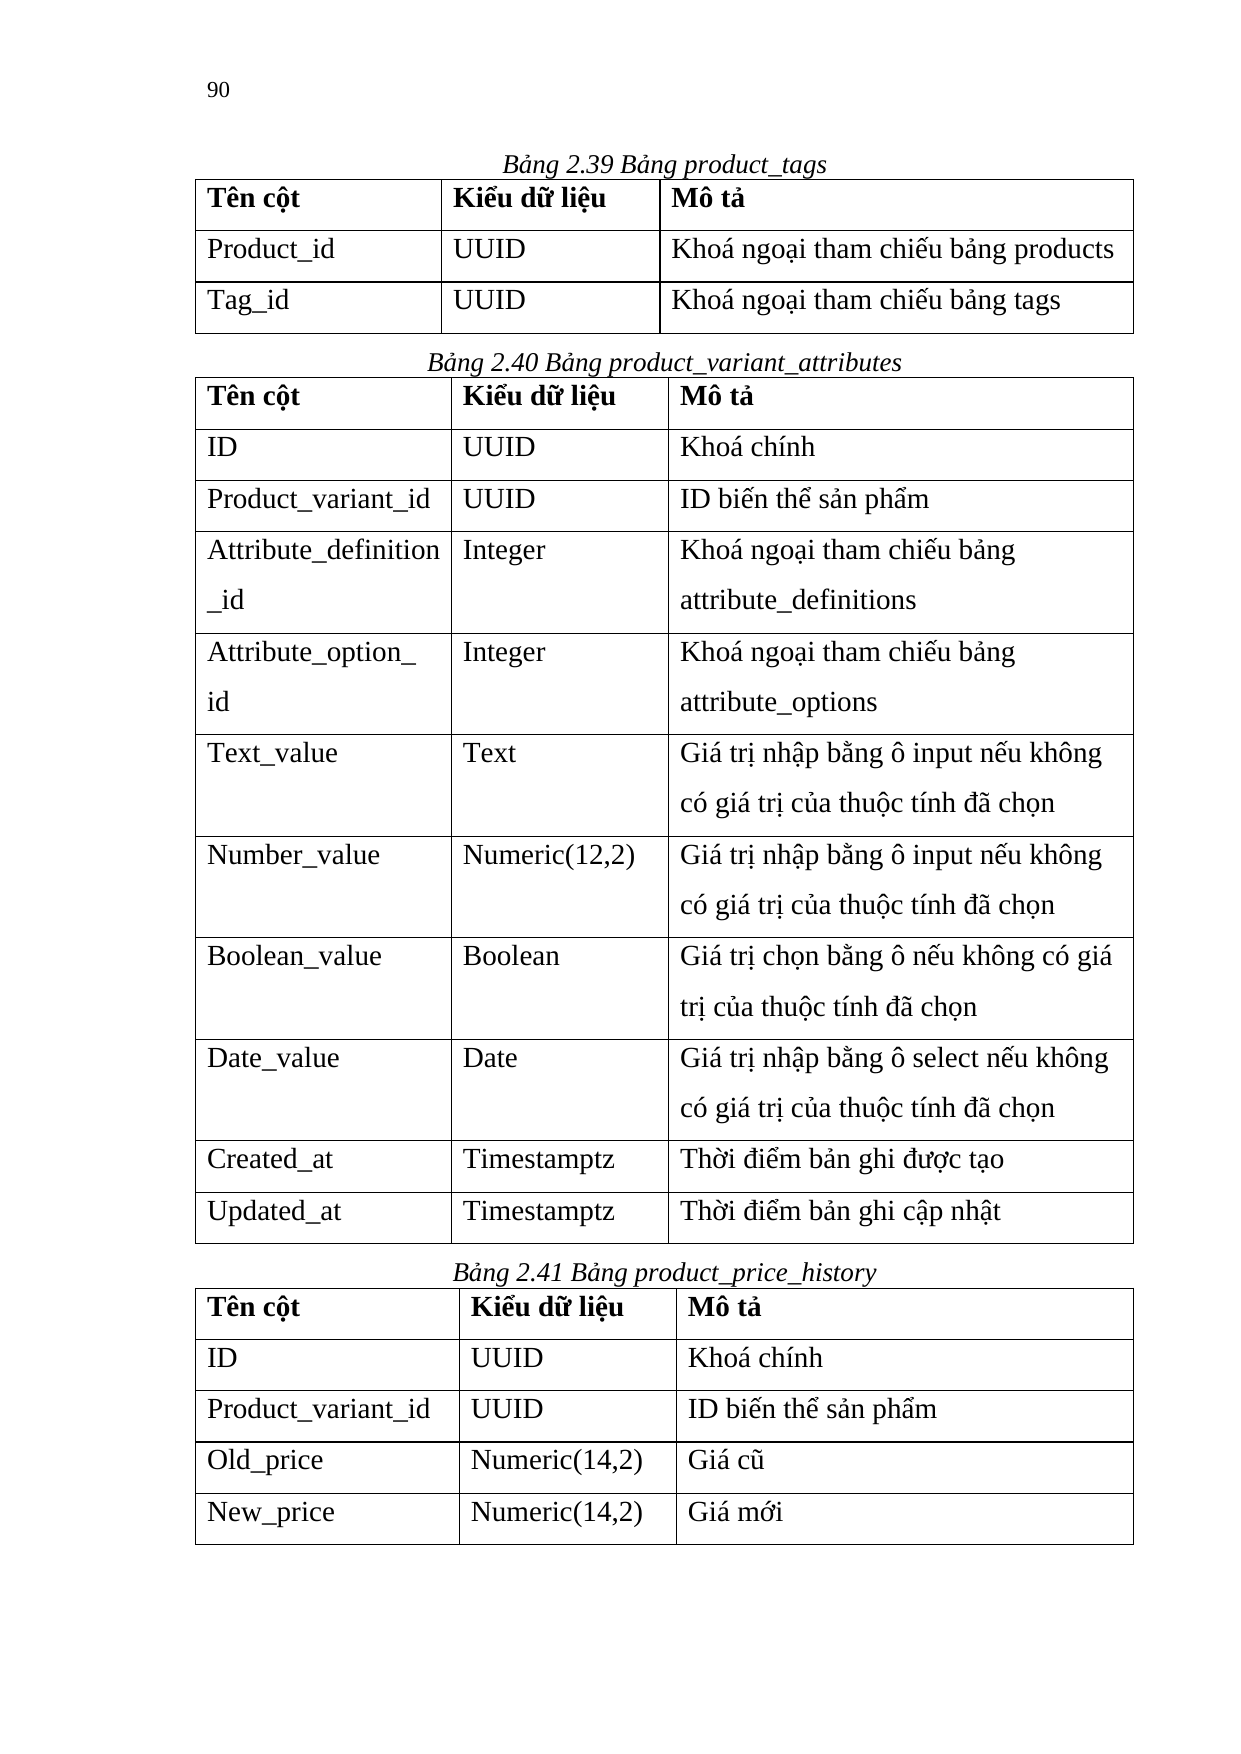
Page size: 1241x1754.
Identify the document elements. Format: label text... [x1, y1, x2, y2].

table_cell Boolean_value [196, 938, 451, 1039]
table_cell UUID [442, 283, 659, 333]
text Bảng 2.39 Bảng product_tags [207, 148, 1122, 179]
table_cell Giá trị nhập bằng ô input nếu không có giá trị của thuộc tính đã chọn [669, 735, 1133, 836]
table_cell Numeric(14,2) [460, 1494, 676, 1544]
table_header Kiểu dữ liệu [460, 1289, 676, 1339]
table_cell New_price [196, 1494, 459, 1544]
table_cell Old_price [196, 1443, 459, 1493]
table_cell Khoá ngoại tham chiếu bảng products [661, 231, 1133, 281]
table_cell Timestamptz [452, 1193, 668, 1243]
table_cell Timestamptz [452, 1141, 668, 1192]
table_cell Khoá ngoại tham chiếu bảng attribute_options [669, 634, 1133, 734]
table_header Tên cột [196, 378, 451, 428]
table_cell UUID [452, 430, 668, 480]
table_cell Giá trị nhập bằng ô input nếu không có giá trị của thuộc tính đã chọn [669, 837, 1133, 937]
table_header Mô tả [661, 180, 1133, 230]
table_cell Numeric(14,2) [460, 1443, 676, 1493]
table_header Mô tả [669, 378, 1133, 428]
table_cell ID biến thể sản phẩm [669, 481, 1133, 531]
table_cell ID biến thể sản phẩm [677, 1391, 1133, 1441]
table_cell Date_value [196, 1040, 451, 1140]
table_cell UUID [452, 481, 668, 531]
table_cell Khoá chính [669, 430, 1133, 480]
table_cell Giá cũ [677, 1443, 1133, 1493]
table_cell Product_id [196, 231, 441, 281]
table_cell Product_variant_id [196, 1391, 459, 1441]
table_cell Date [452, 1040, 668, 1140]
table_cell UUID [442, 231, 659, 281]
text Bảng 2.41 Bảng product_price_history [207, 1256, 1122, 1288]
table_cell Numeric(12,2) [452, 837, 668, 937]
table_cell Integer [452, 532, 668, 633]
table_cell Updated_at [196, 1193, 451, 1243]
table_cell Giá mới [677, 1494, 1133, 1544]
table_cell Text_value [196, 735, 451, 836]
table_cell ID [196, 1340, 459, 1390]
table_header Kiểu dữ liệu [442, 180, 659, 230]
table_cell Attribute_definition _id [196, 532, 451, 633]
table_header Kiểu dữ liệu [452, 378, 668, 428]
table_cell Thời điểm bản ghi cập nhật [669, 1193, 1133, 1243]
table_cell Created_at [196, 1141, 451, 1192]
table_cell UUID [460, 1340, 676, 1390]
table_cell Product_variant_id [196, 481, 451, 531]
table_cell Tag_id [196, 283, 441, 333]
table_header Tên cột [196, 1289, 459, 1339]
table_cell Giá trị nhập bằng ô select nếu không có giá trị của thuộc tính đã chọn [669, 1040, 1133, 1140]
table_cell Text [452, 735, 668, 836]
table_cell Thời điểm bản ghi được tạo [669, 1141, 1133, 1192]
table_cell Giá trị chọn bằng ô nếu không có giá trị của thuộc tính đã chọn [669, 938, 1133, 1039]
table_header Mô tả [677, 1289, 1133, 1339]
text Bảng 2.40 Bảng product_variant_attributes [207, 346, 1122, 377]
table_cell Khoá ngoại tham chiếu bảng tags [661, 283, 1133, 333]
table_header Tên cột [196, 180, 441, 230]
table_cell Khoá chính [677, 1340, 1133, 1390]
table_cell Boolean [452, 938, 668, 1039]
table_cell Number_value [196, 837, 451, 937]
table_cell Integer [452, 634, 668, 734]
table_cell Attribute_option_ id [196, 634, 451, 734]
table_cell ID [196, 430, 451, 480]
table_cell UUID [460, 1391, 676, 1441]
table_cell Khoá ngoại tham chiếu bảng attribute_definitions [669, 532, 1133, 633]
